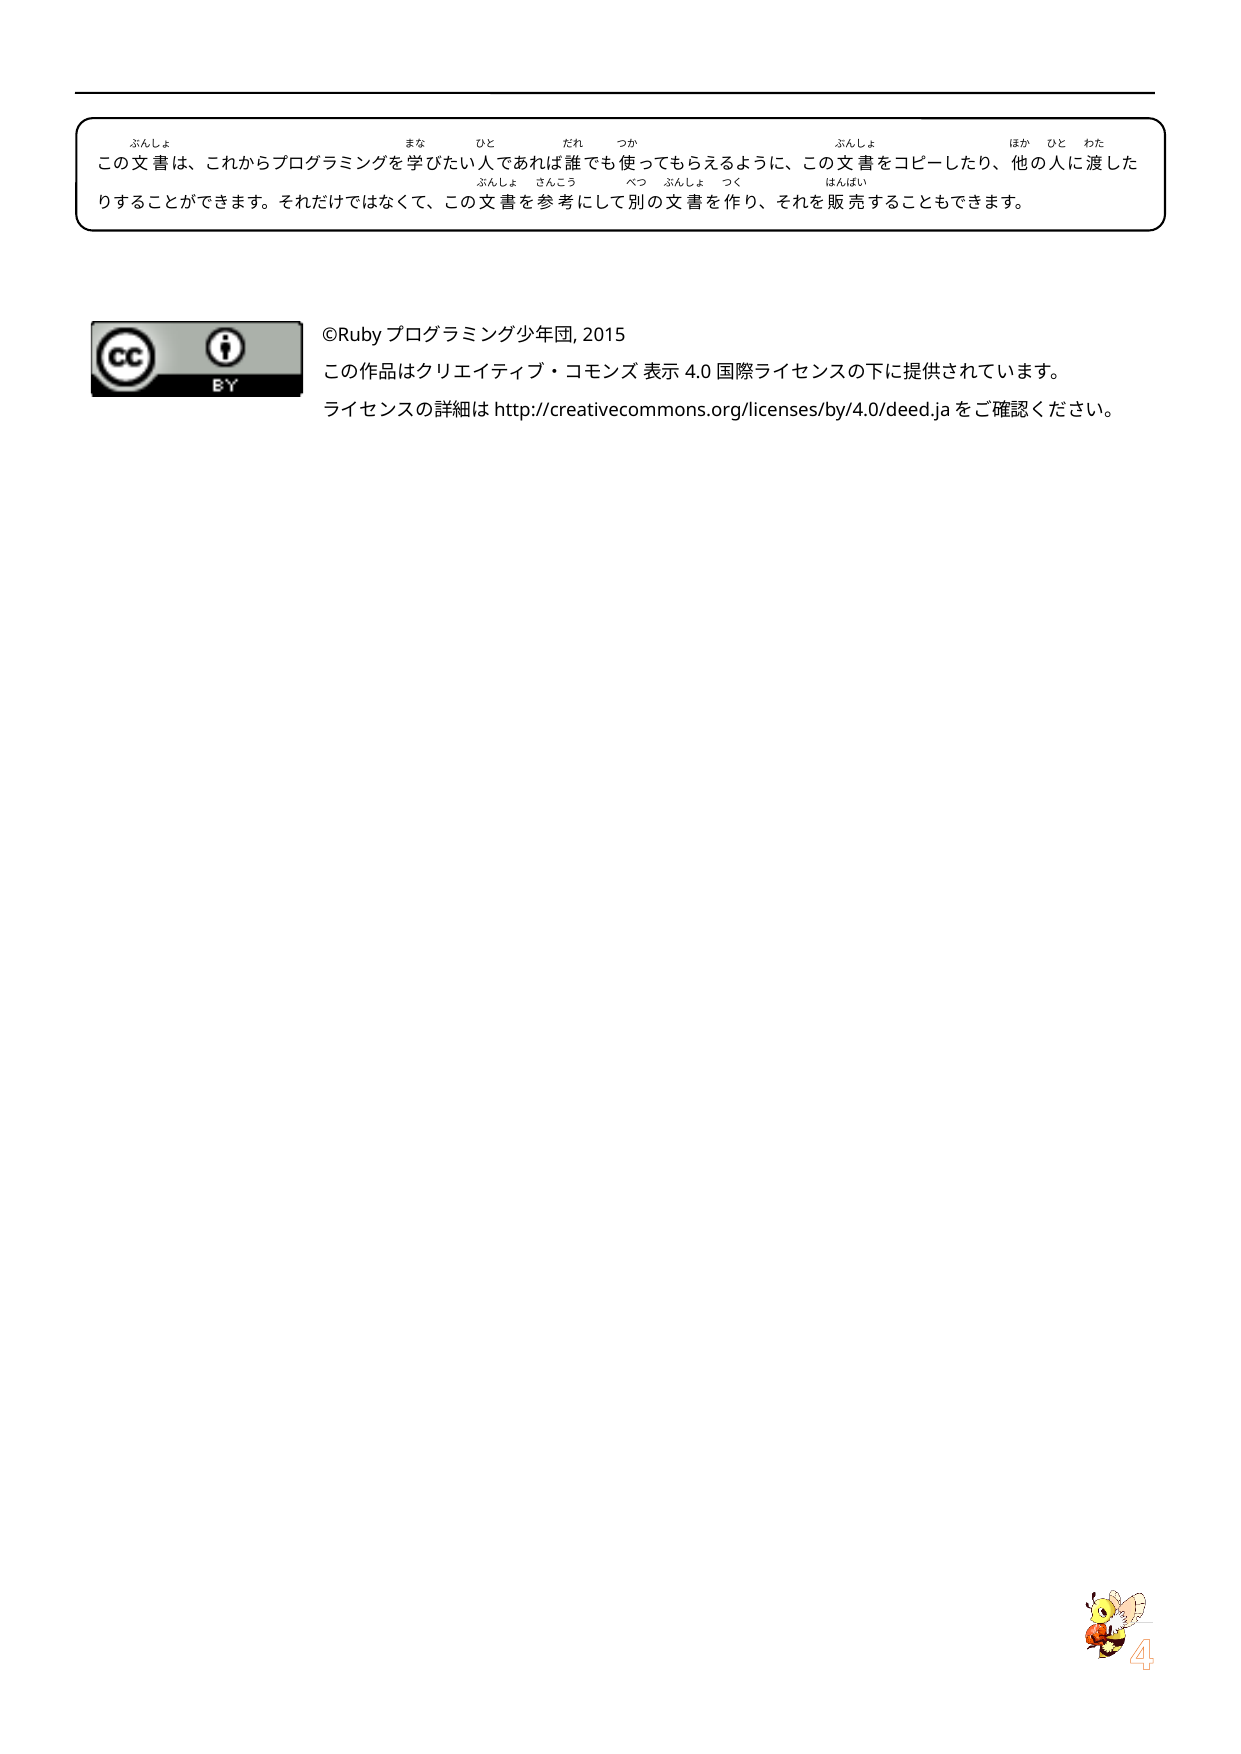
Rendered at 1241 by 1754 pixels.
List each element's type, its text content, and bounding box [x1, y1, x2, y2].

picture [90, 321, 304, 397]
text ©Rubyプログラミング少年団, 2015 この作品はクリエイティブ・コモンズ 表示 4.0 国際ライセンスの下に提供されています。 ライセンスの詳細はhttp://creativecommons.org/licenses/by/4.0/deed.jaをご確認ください。 [75, 314, 1165, 427]
picture [1075, 1586, 1150, 1661]
